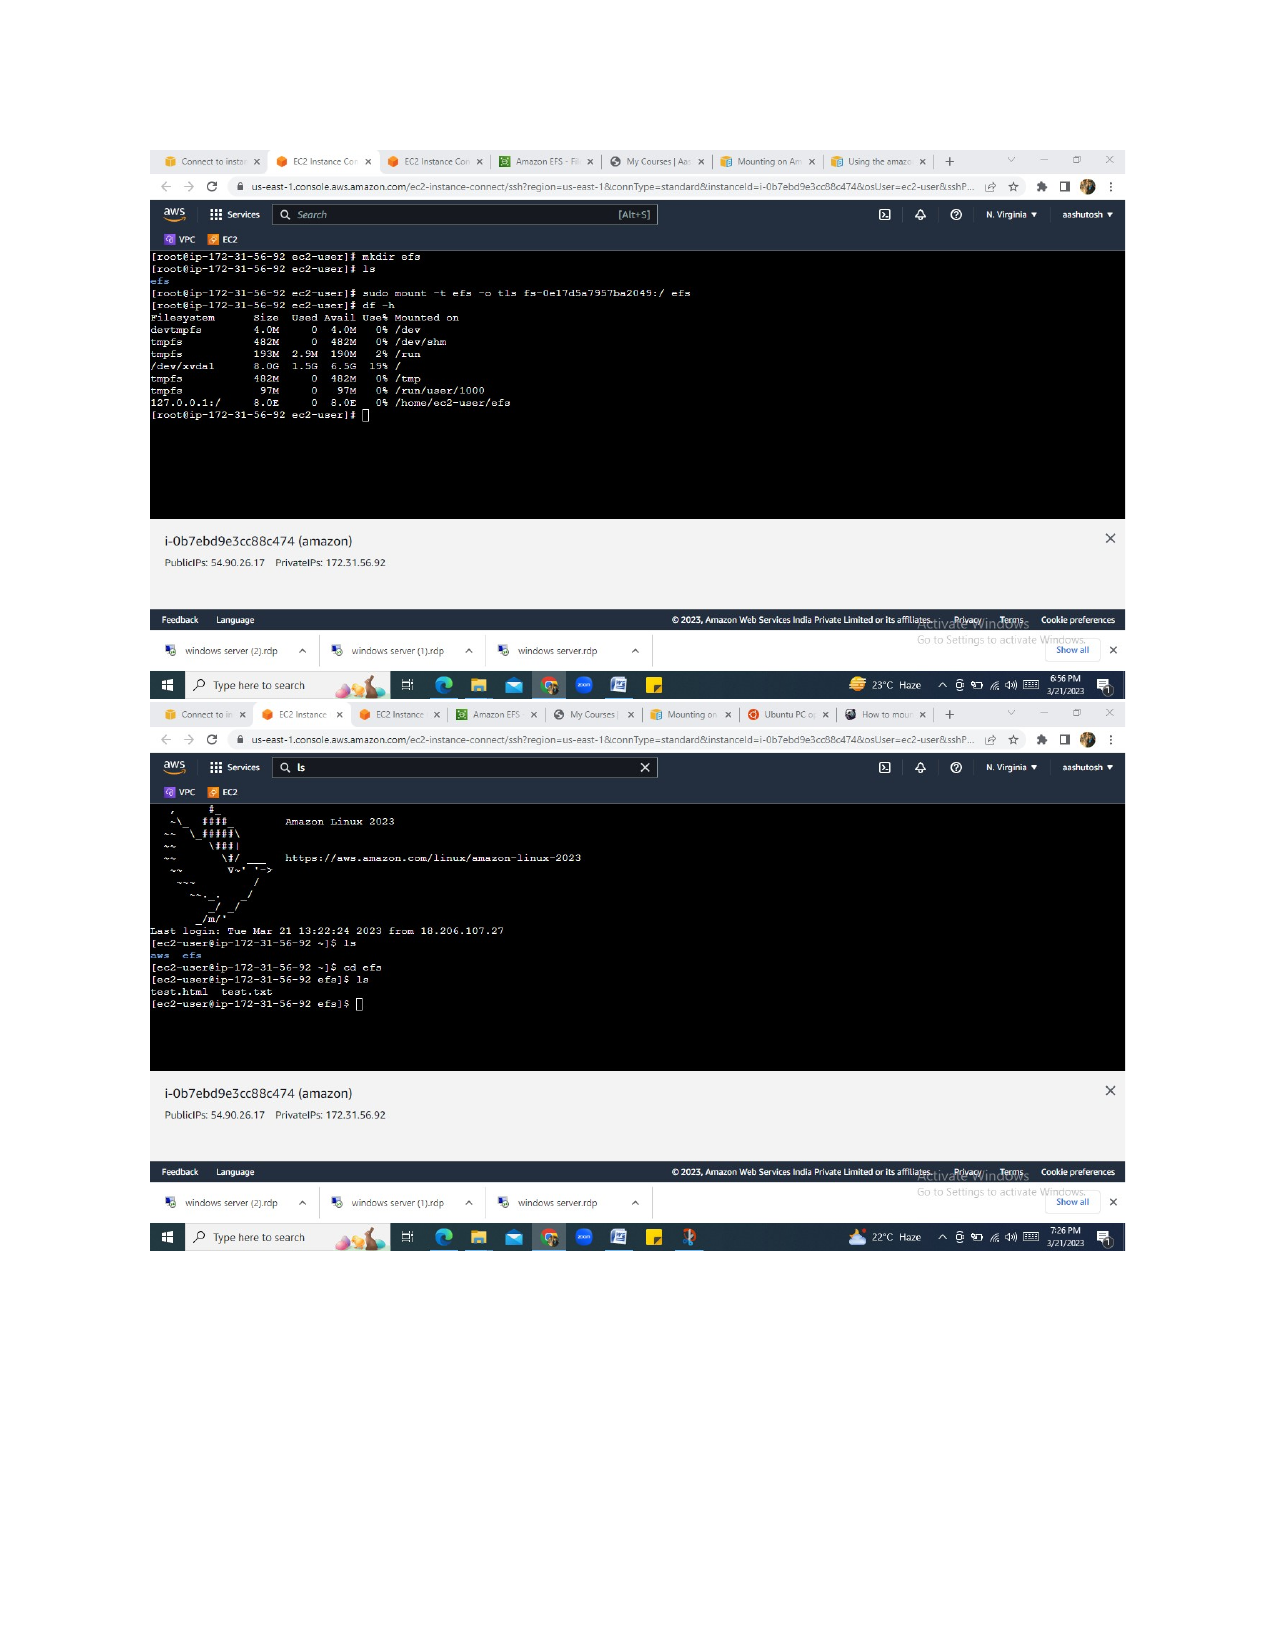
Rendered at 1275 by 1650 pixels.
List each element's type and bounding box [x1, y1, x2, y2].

picture [150, 702, 1125, 1251]
picture [150, 150, 1125, 699]
